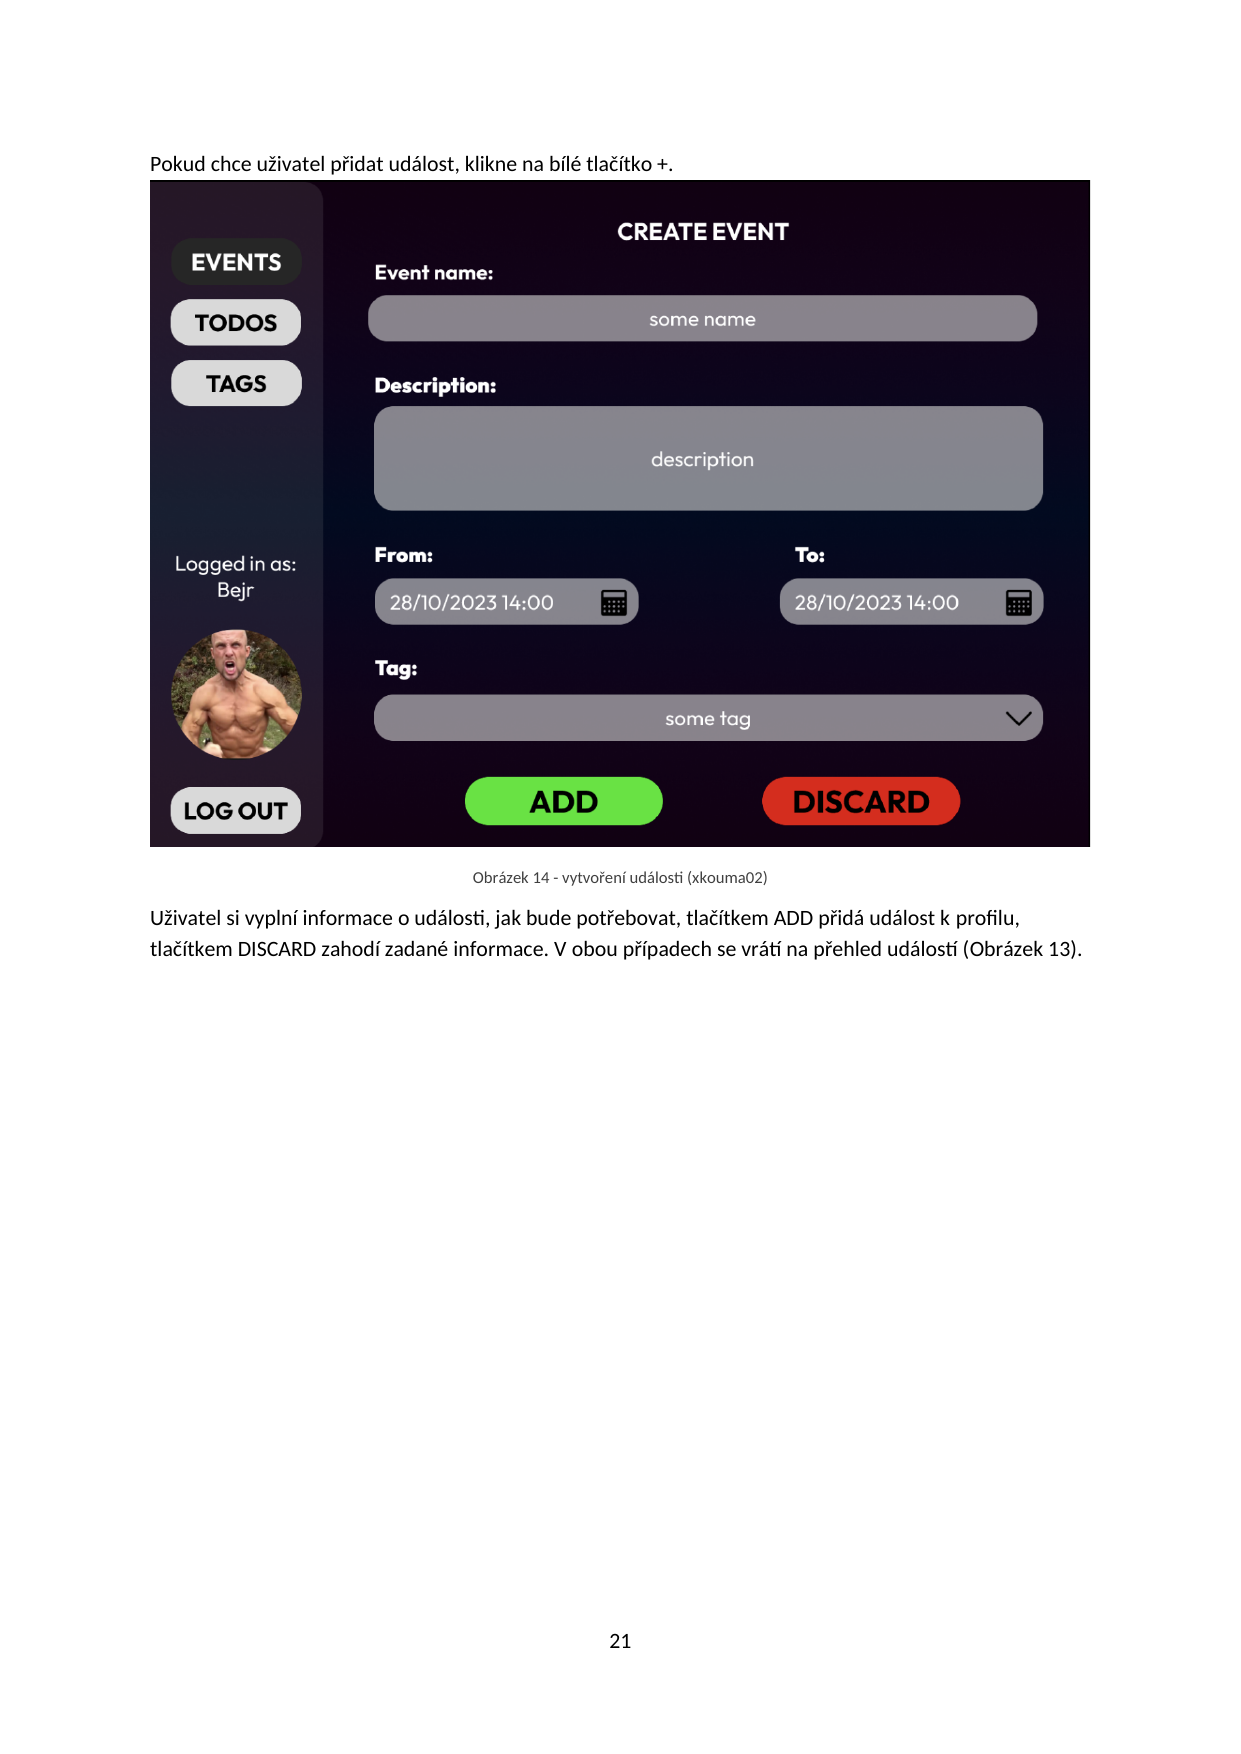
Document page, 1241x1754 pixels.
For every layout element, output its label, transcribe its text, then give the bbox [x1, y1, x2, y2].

picture [150, 180, 1091, 847]
text Pokud chce uživatel přidat událost, klikne na bílé tlačítko +. [150, 150, 1090, 180]
text Obrázek 14 - vytvoření události (xkouma02) [150, 867, 1090, 887]
text Uživatel si vyplní informace o události, jak bude potřebovat, tlačítkem ADD přidá událost k profilu, tlačítkem DISCARD zahodí zadané informace. V obou případech se vrátí na přehled událostí (Obrázek 13). [150, 904, 1090, 961]
